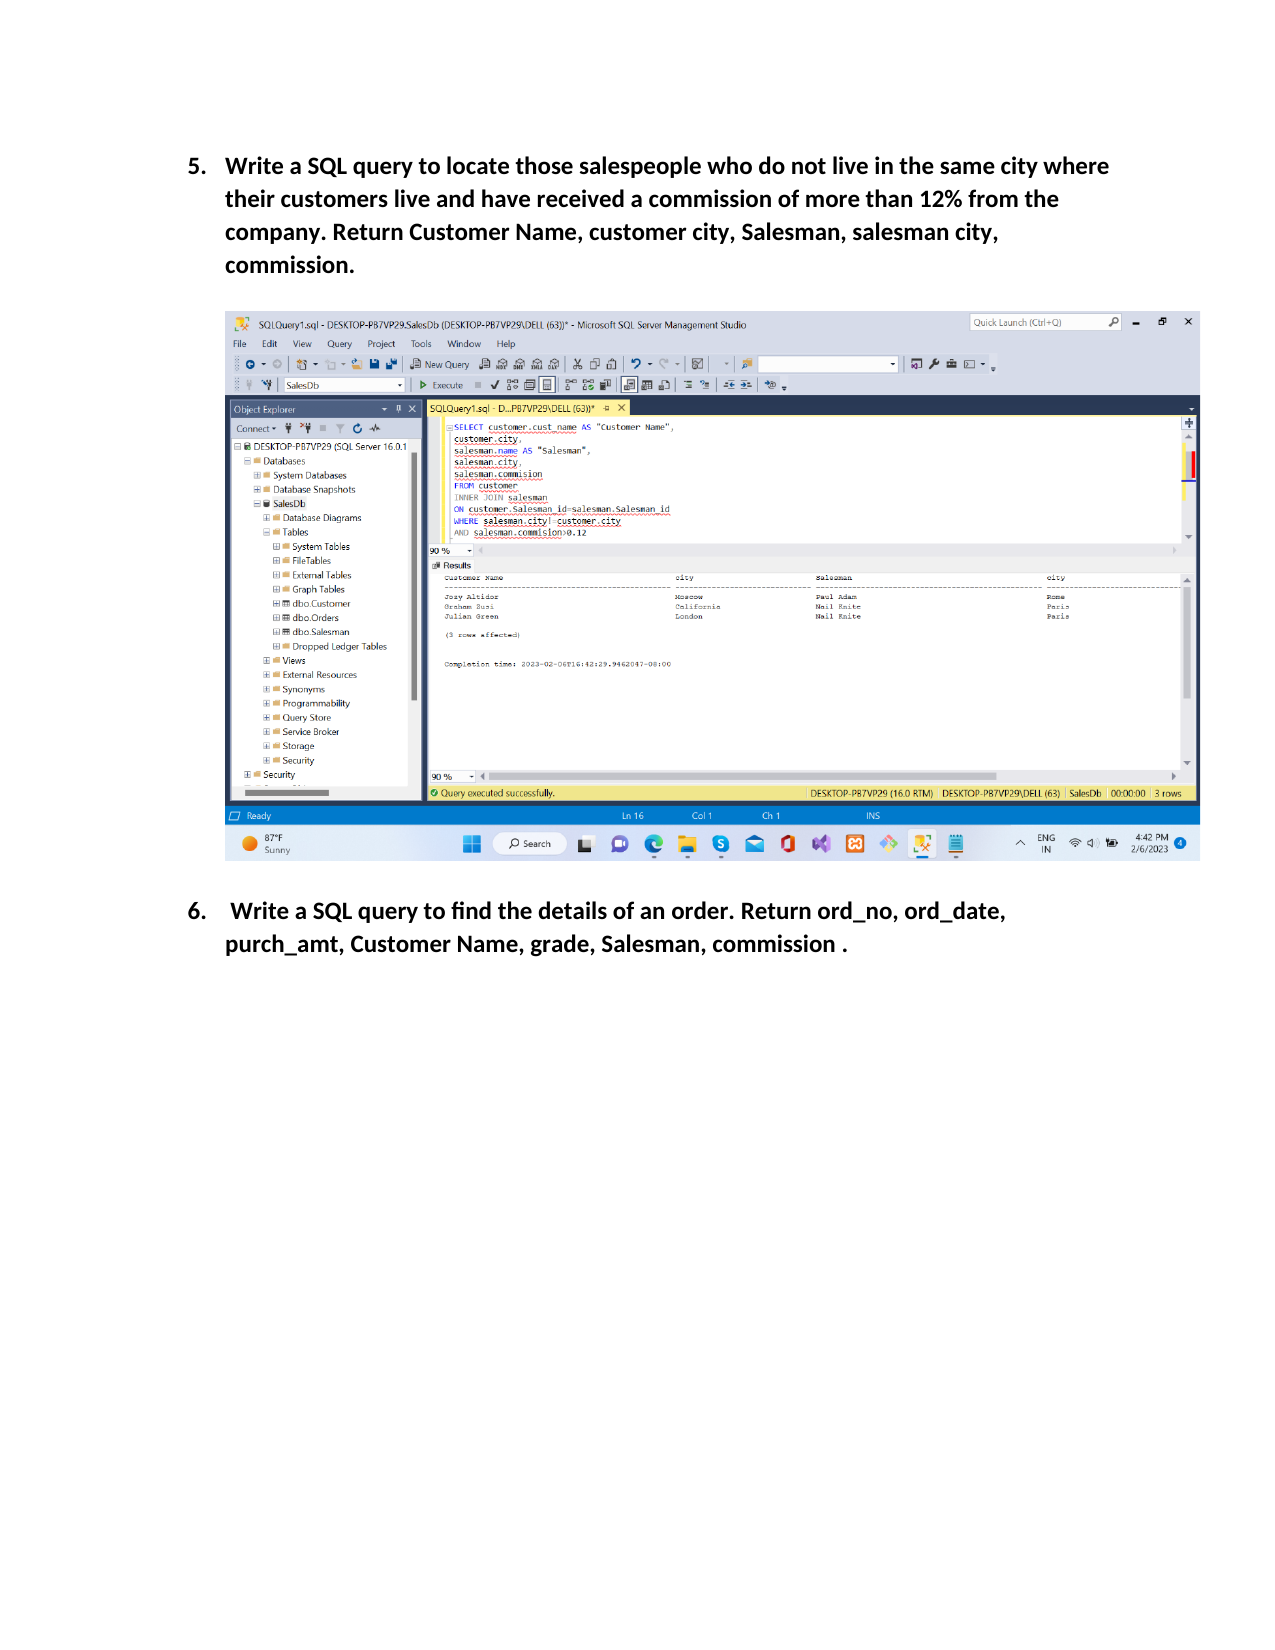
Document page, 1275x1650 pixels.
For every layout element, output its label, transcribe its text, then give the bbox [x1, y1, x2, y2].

list Write a SQL query to locate those salespeople who do not live in the same city where their customers live and have received a commission of more than 12% from the company. Return Customer Name, customer city, Salesman, salesman city, commission. [187, 150, 1125, 279]
list Write a SQL query to find the details of an order. Return ord_no, ord_date, purch_amt, Customer Name, grade, Salesman, commission . [187, 896, 1125, 959]
picture [225, 311, 1200, 861]
